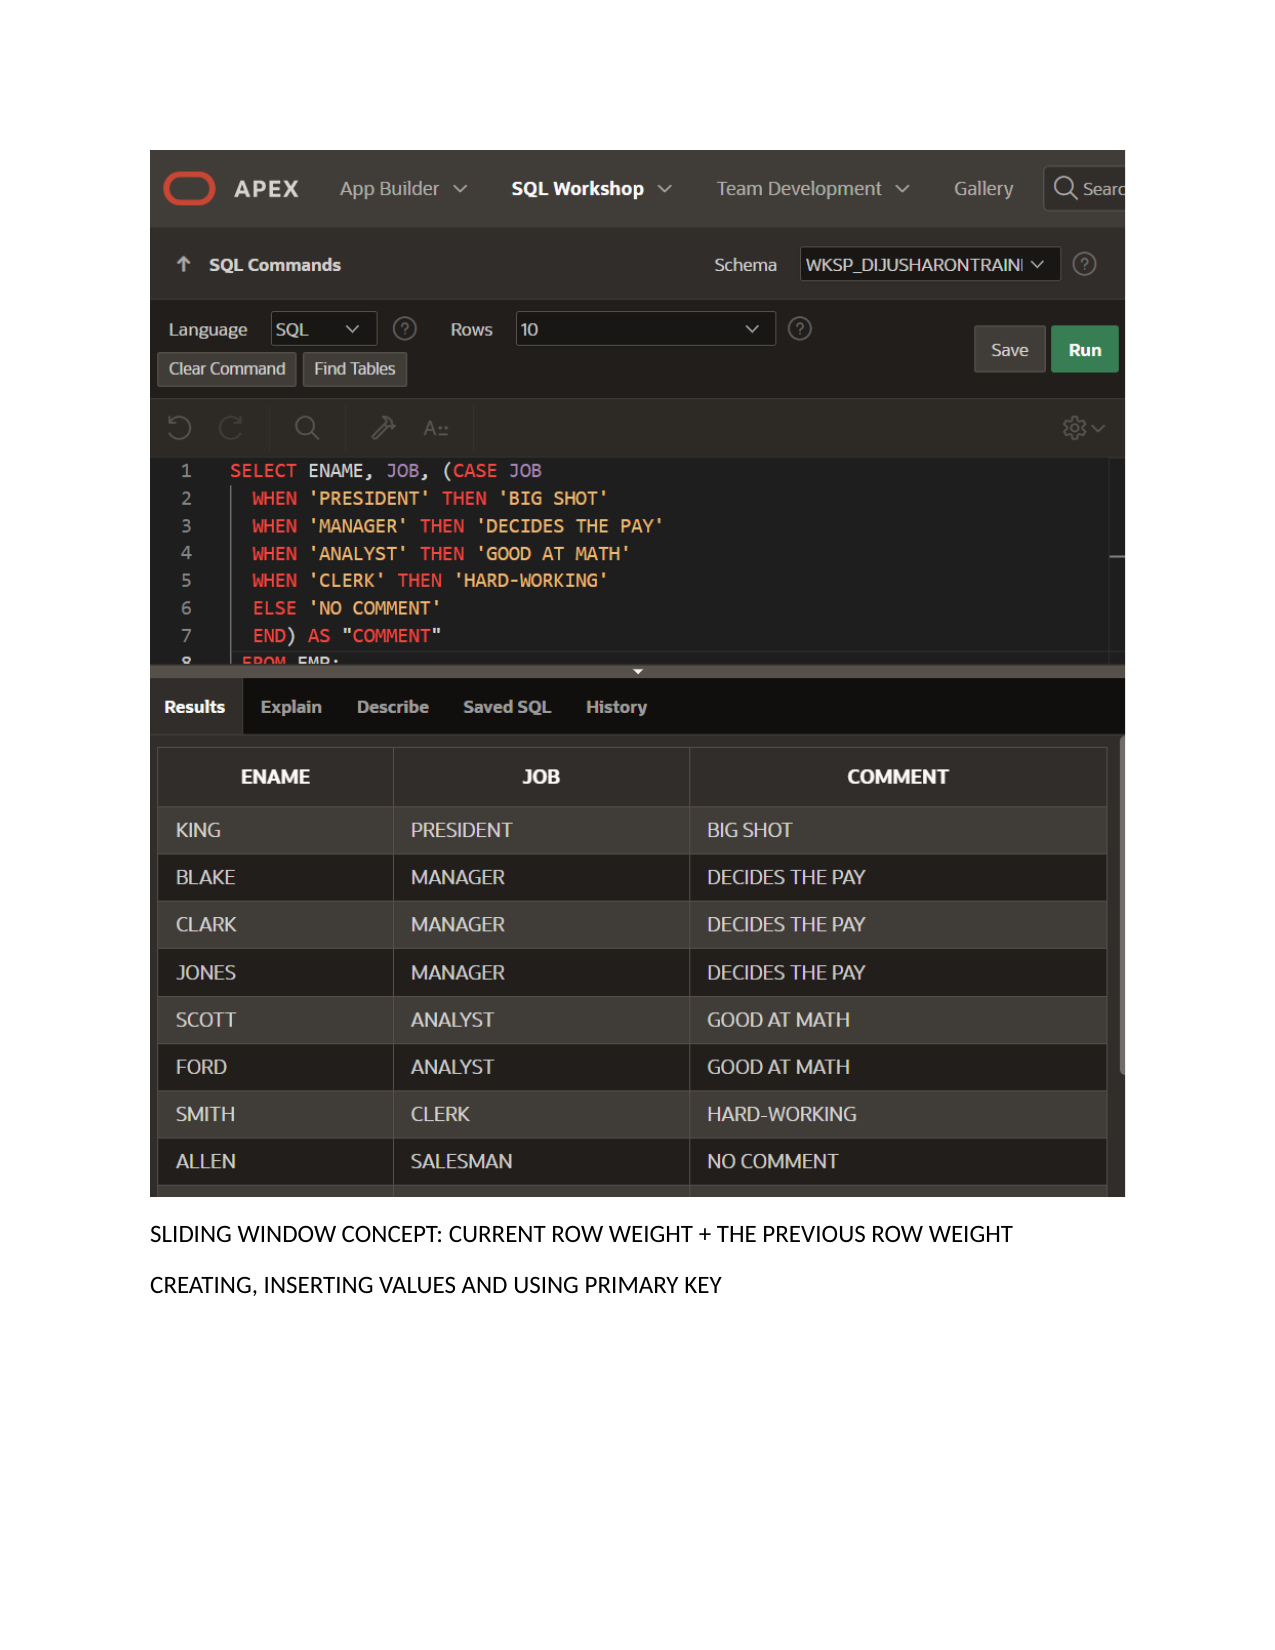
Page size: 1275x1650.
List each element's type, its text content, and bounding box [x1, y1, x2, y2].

text CREATING, INSERTING VALUES AND USING PRIMARY KEY [150, 1269, 1125, 1300]
text SLIDING WINDOW CONCEPT: CURRENT ROW WEIGHT + THE PREVIOUS ROW WEIGHT [150, 1218, 1125, 1248]
picture [150, 150, 1125, 1197]
